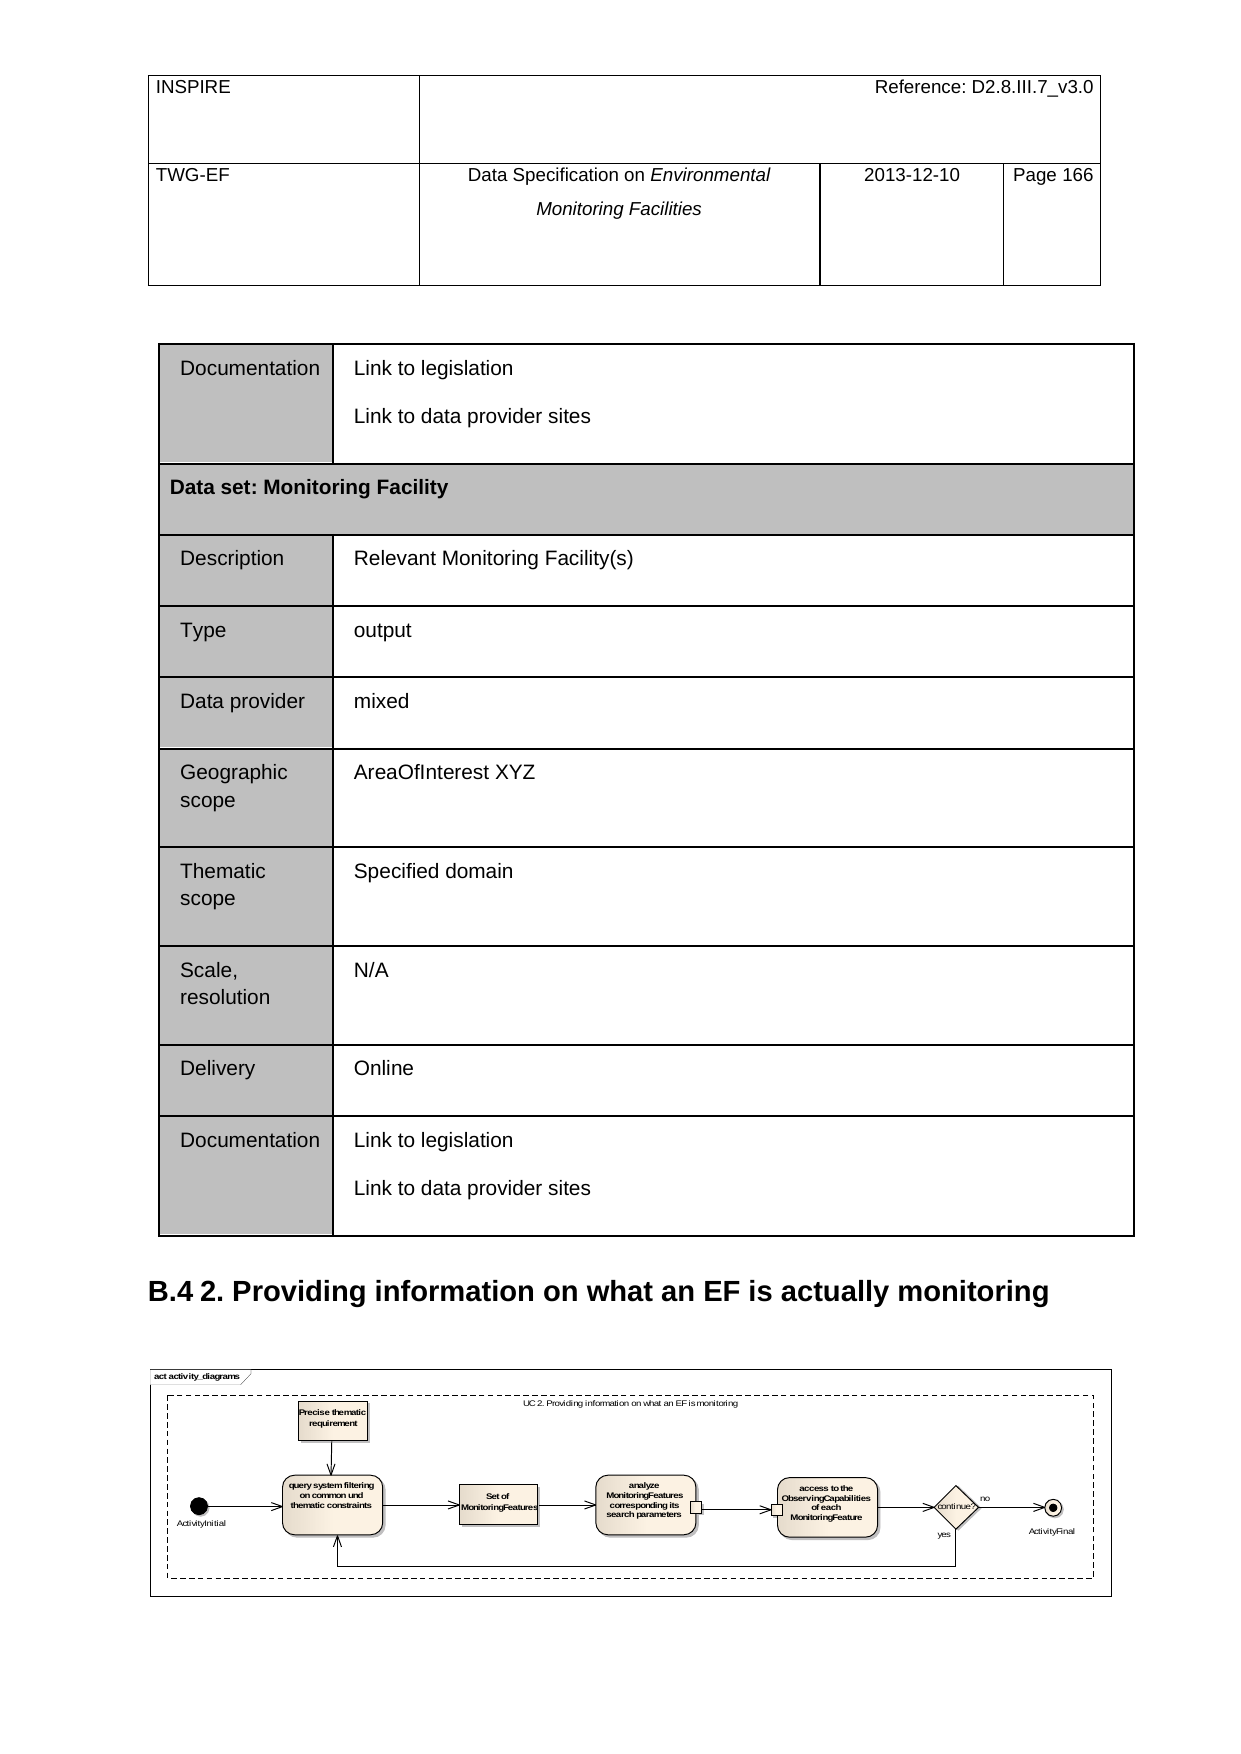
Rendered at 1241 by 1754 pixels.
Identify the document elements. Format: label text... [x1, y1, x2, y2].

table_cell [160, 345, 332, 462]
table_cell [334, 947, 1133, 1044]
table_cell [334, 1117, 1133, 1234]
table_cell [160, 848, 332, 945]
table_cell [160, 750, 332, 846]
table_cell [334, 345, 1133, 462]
list 2. Providing information on what an EF is actually monitoring [148, 1274, 1122, 1308]
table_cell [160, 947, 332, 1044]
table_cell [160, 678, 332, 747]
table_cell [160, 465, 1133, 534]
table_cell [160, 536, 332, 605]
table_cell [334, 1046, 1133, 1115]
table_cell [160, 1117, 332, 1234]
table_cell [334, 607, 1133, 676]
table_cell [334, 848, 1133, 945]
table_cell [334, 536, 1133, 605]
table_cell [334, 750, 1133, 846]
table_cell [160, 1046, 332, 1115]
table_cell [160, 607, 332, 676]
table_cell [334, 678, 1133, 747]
